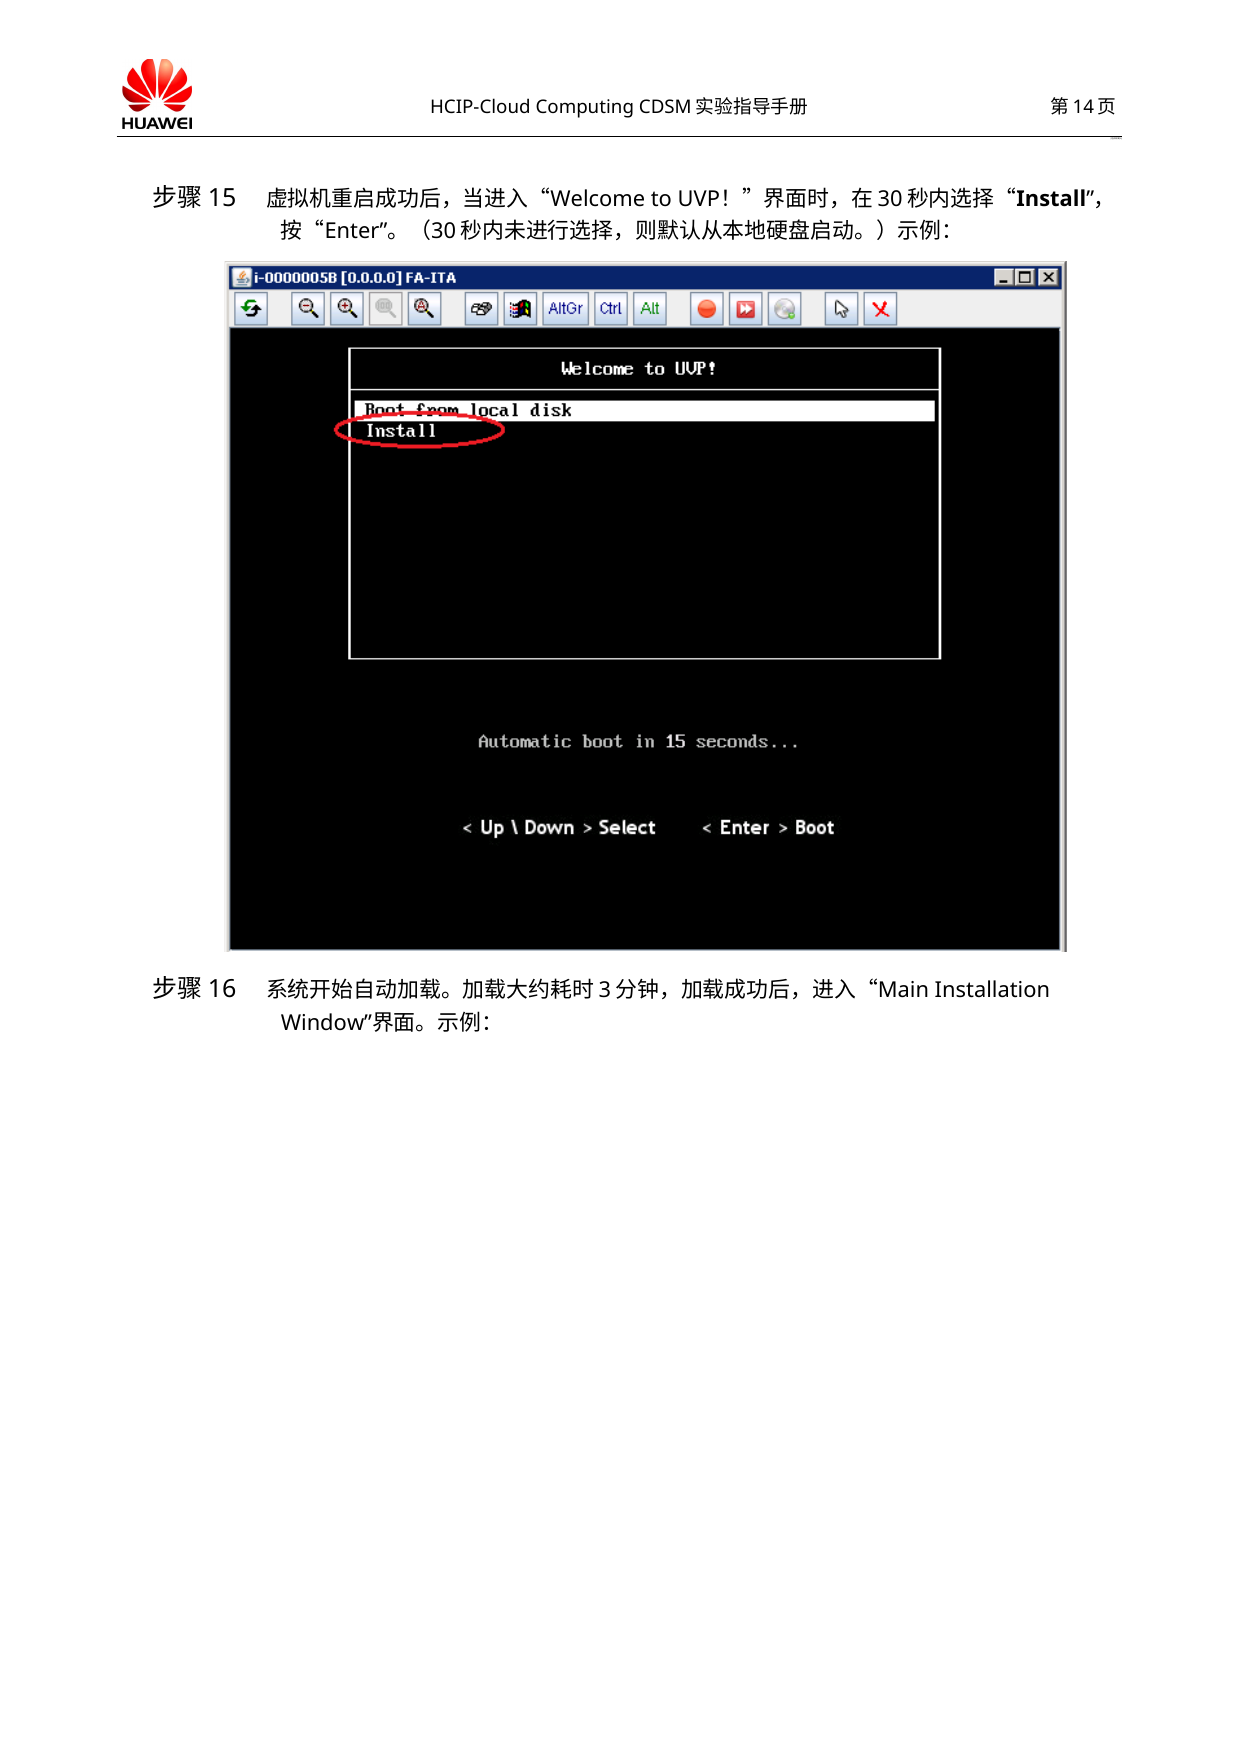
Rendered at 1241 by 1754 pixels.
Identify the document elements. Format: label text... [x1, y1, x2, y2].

text 虚拟机重启成功后，当进入“Welcome to UVP！”界面时，在30秒内选择“Install”，按“Enter”。（30秒内未进行选择，则默认从本地硬盘启动。）示例： [236, 177, 1122, 245]
picture [122, 59, 192, 129]
text 系统开始自动加载。加载大约耗时3分钟，加载成功后，进入“Main Installation Window”界面。示例： [236, 969, 1122, 1037]
picture [224, 261, 1067, 952]
